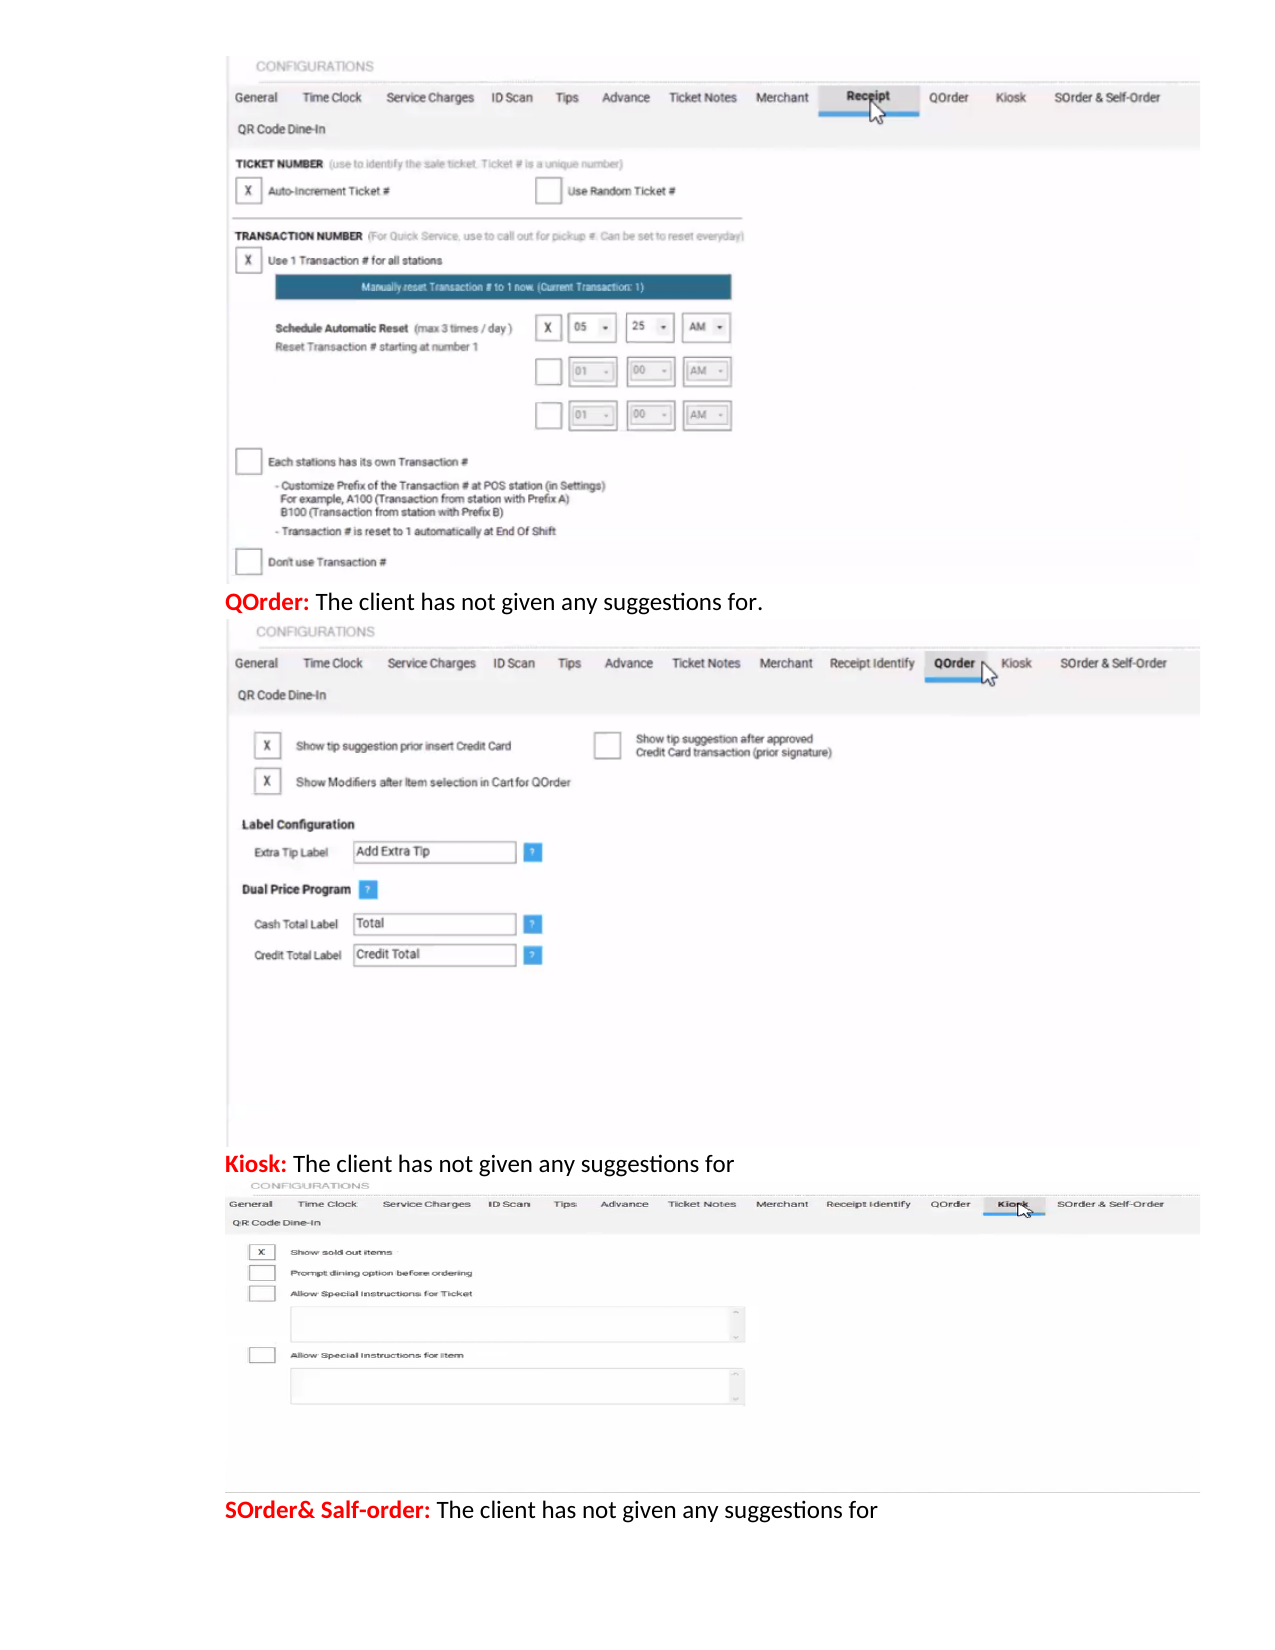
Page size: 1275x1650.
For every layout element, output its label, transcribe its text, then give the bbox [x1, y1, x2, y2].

picture [225, 56, 1200, 584]
picture [225, 1181, 1200, 1493]
list QOrder: The client has not given any suggestions for. [225, 586, 1125, 617]
picture [225, 619, 1200, 1147]
list SOrder& Salf-order: The client has not given any suggestions for [225, 1494, 1125, 1525]
list Kiosk: The client has not given any suggestions for [225, 1148, 1125, 1179]
